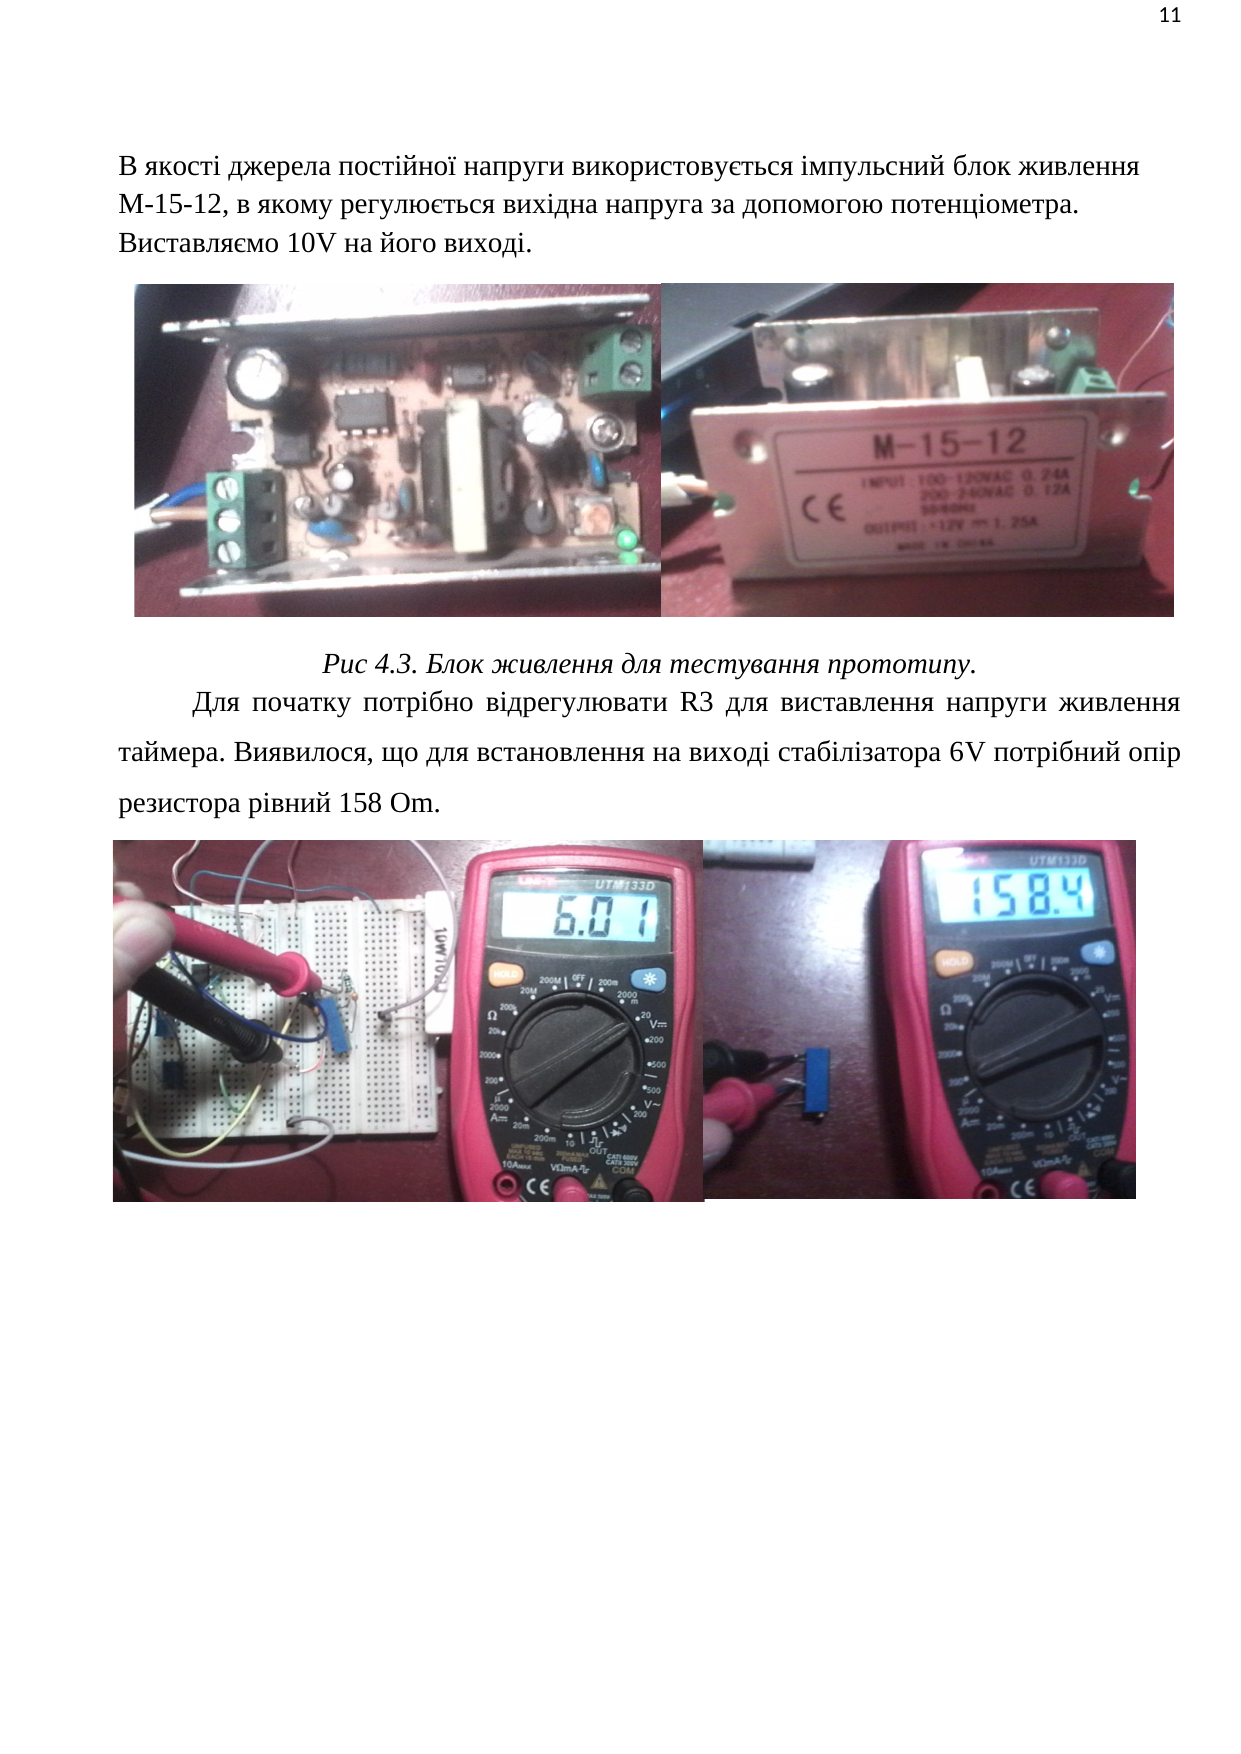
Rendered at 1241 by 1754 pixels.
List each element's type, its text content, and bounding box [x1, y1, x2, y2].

text Для початку потрібно відрегулювати R3 для виставлення напруги живлення таймера. Виявилося, що для встановлення на виході стабілізатора 6V потрібний опір резистора рівний 158 Om. [118, 684, 1181, 818]
picture [134, 283, 1174, 617]
picture [114, 840, 1136, 1202]
text В якості джерела постійної напруги використовується імпульсний блок живлення M-15-12, в якому регулюється вихідна напруга за допомогою потенціометра. Виставляємо 10V на його виході. [118, 148, 1181, 259]
